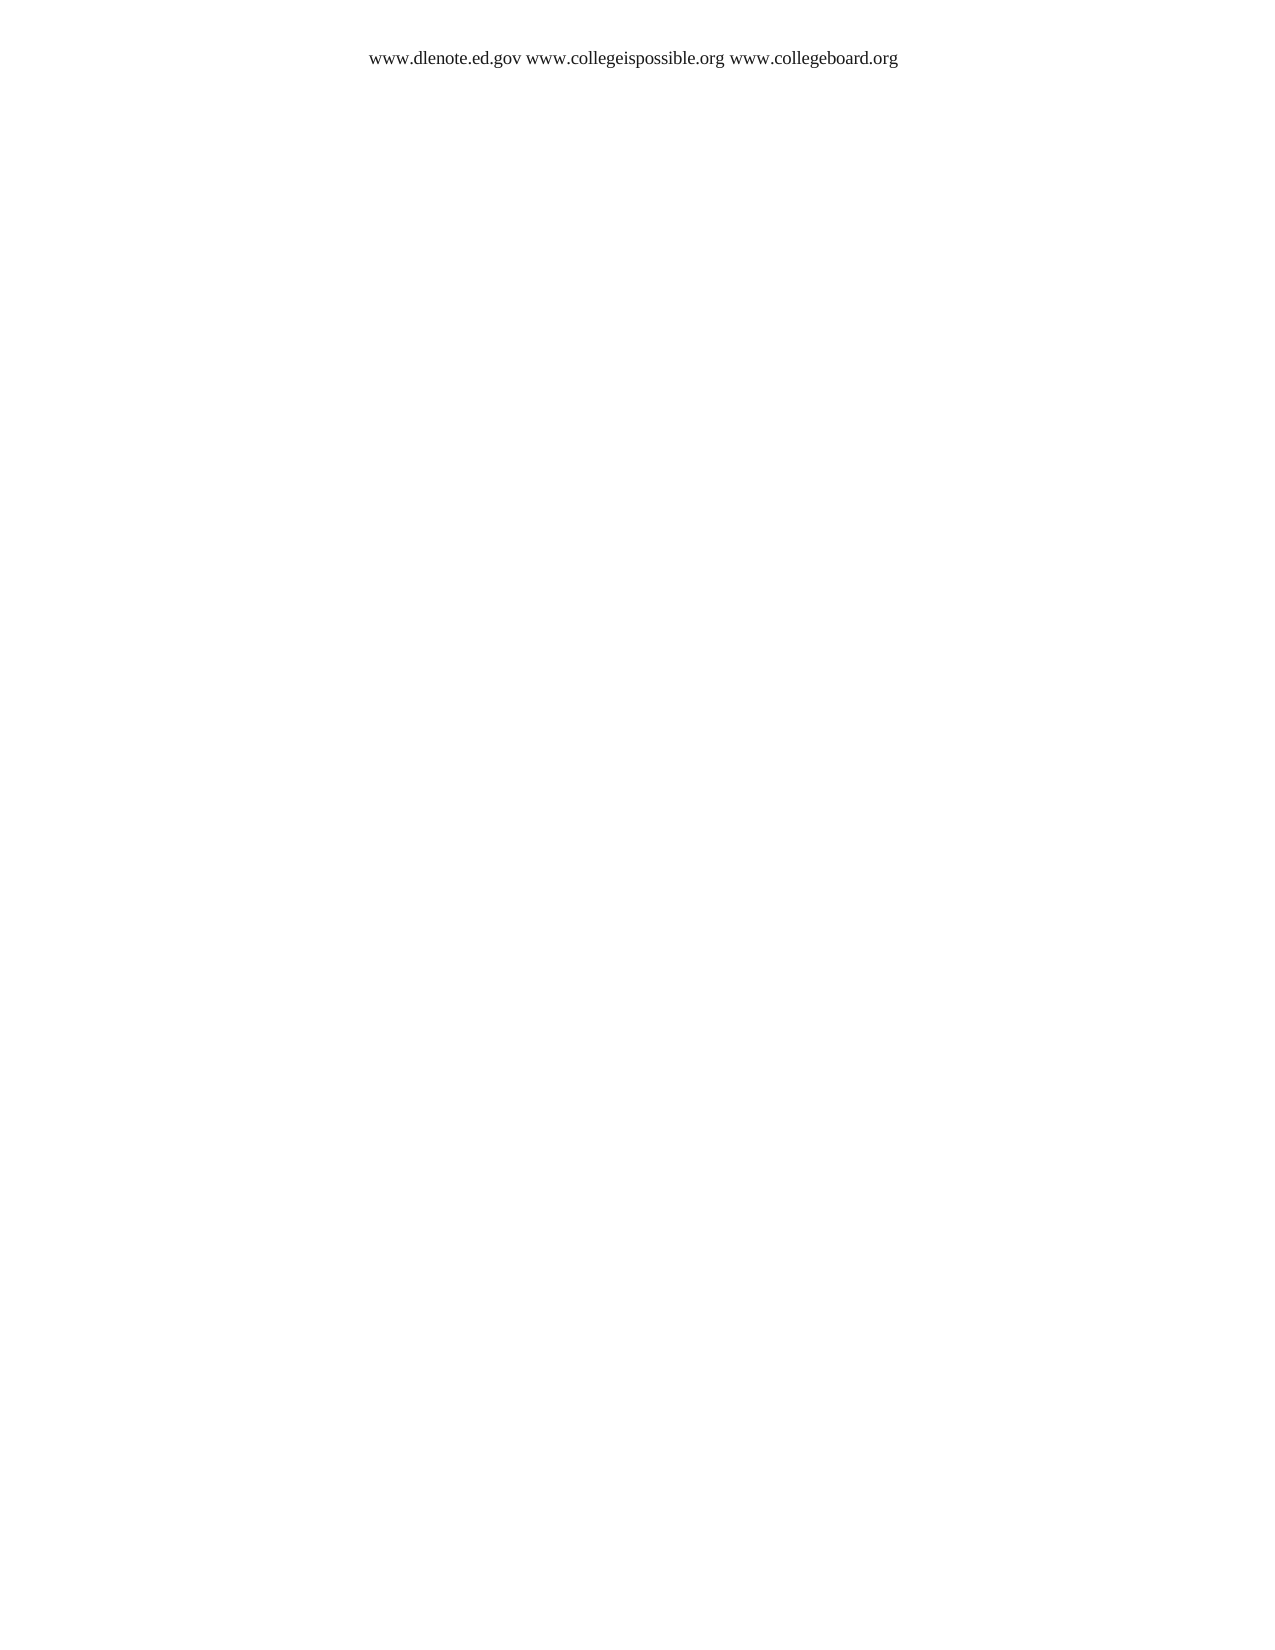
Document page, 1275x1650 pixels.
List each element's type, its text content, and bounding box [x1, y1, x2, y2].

text www.dlenote.ed.gov www.collegeispossible.org www.collegeboard.org [52, 47, 1214, 68]
